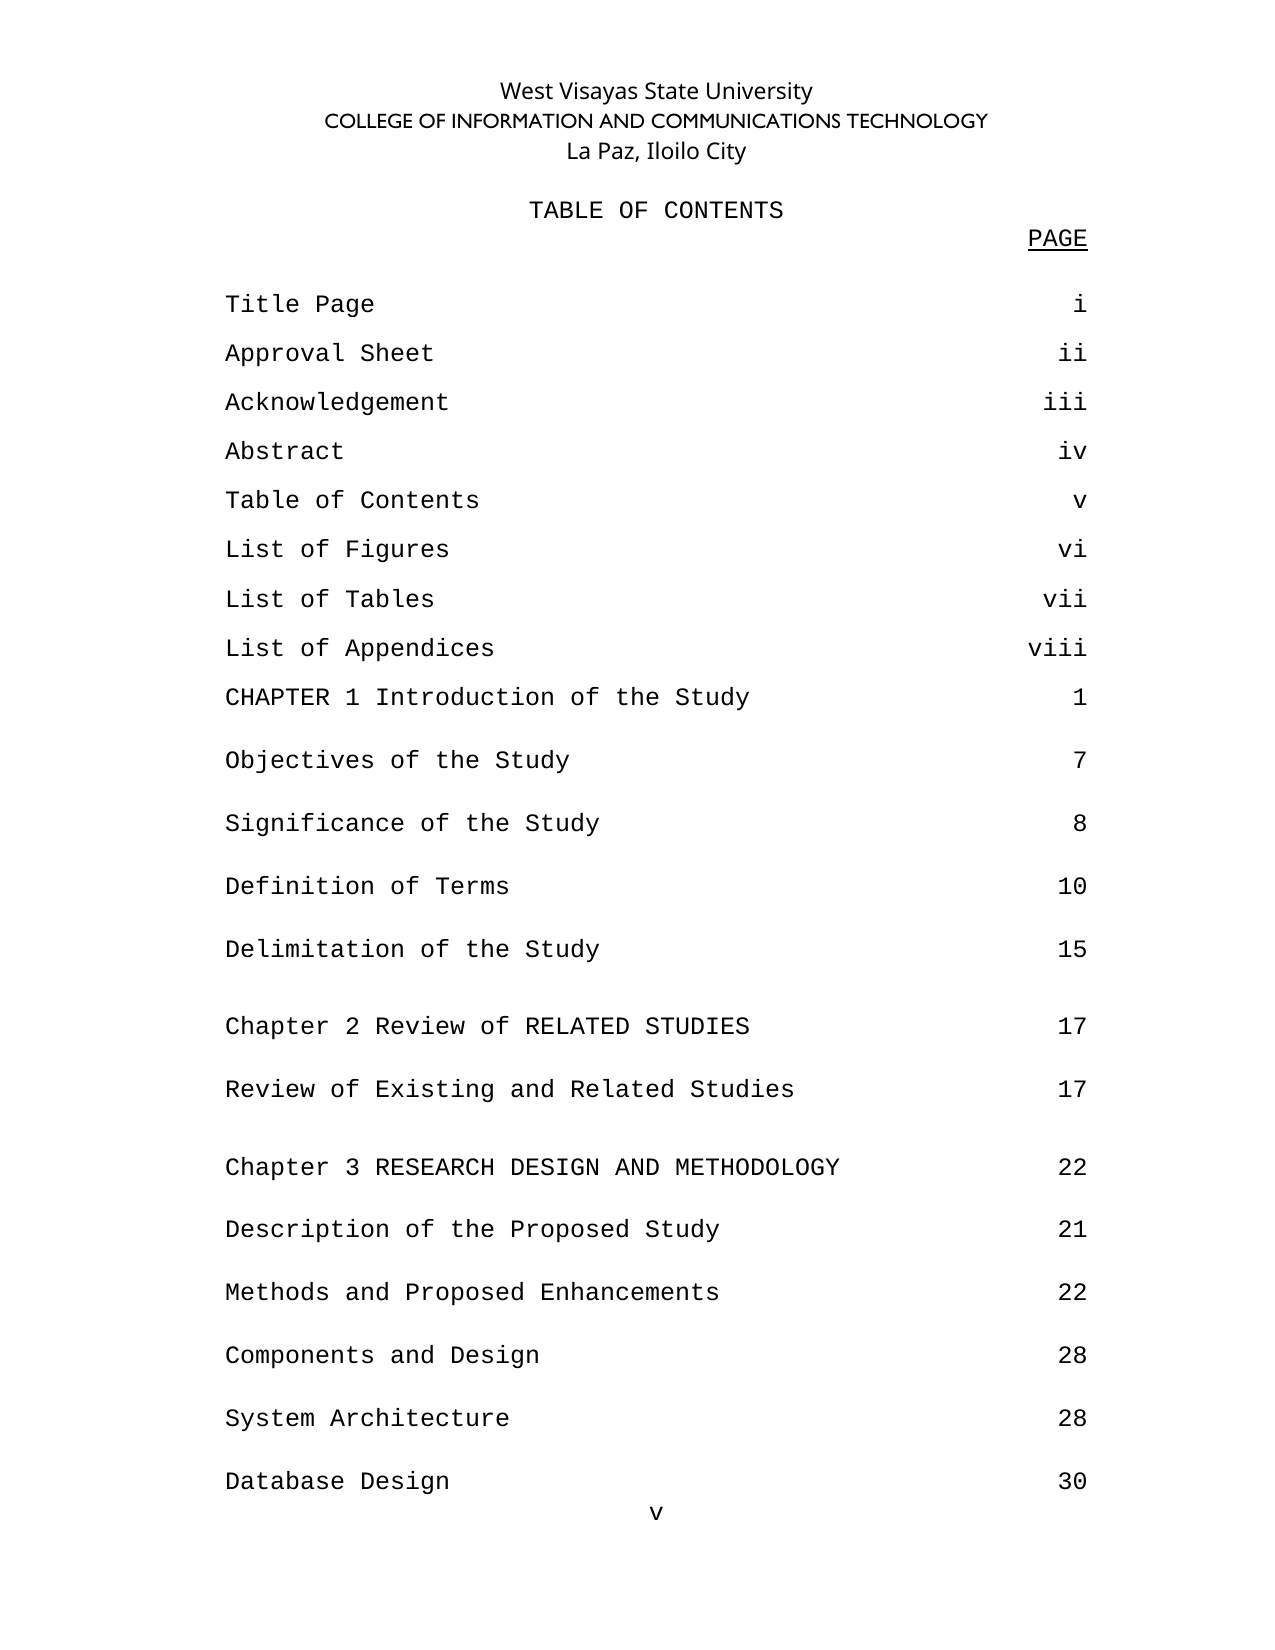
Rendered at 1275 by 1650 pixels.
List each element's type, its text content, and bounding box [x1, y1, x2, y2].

subtitle TABLE OF CONTENTS [225, 197, 1087, 226]
subtitle PAGE [450, 226, 1087, 254]
